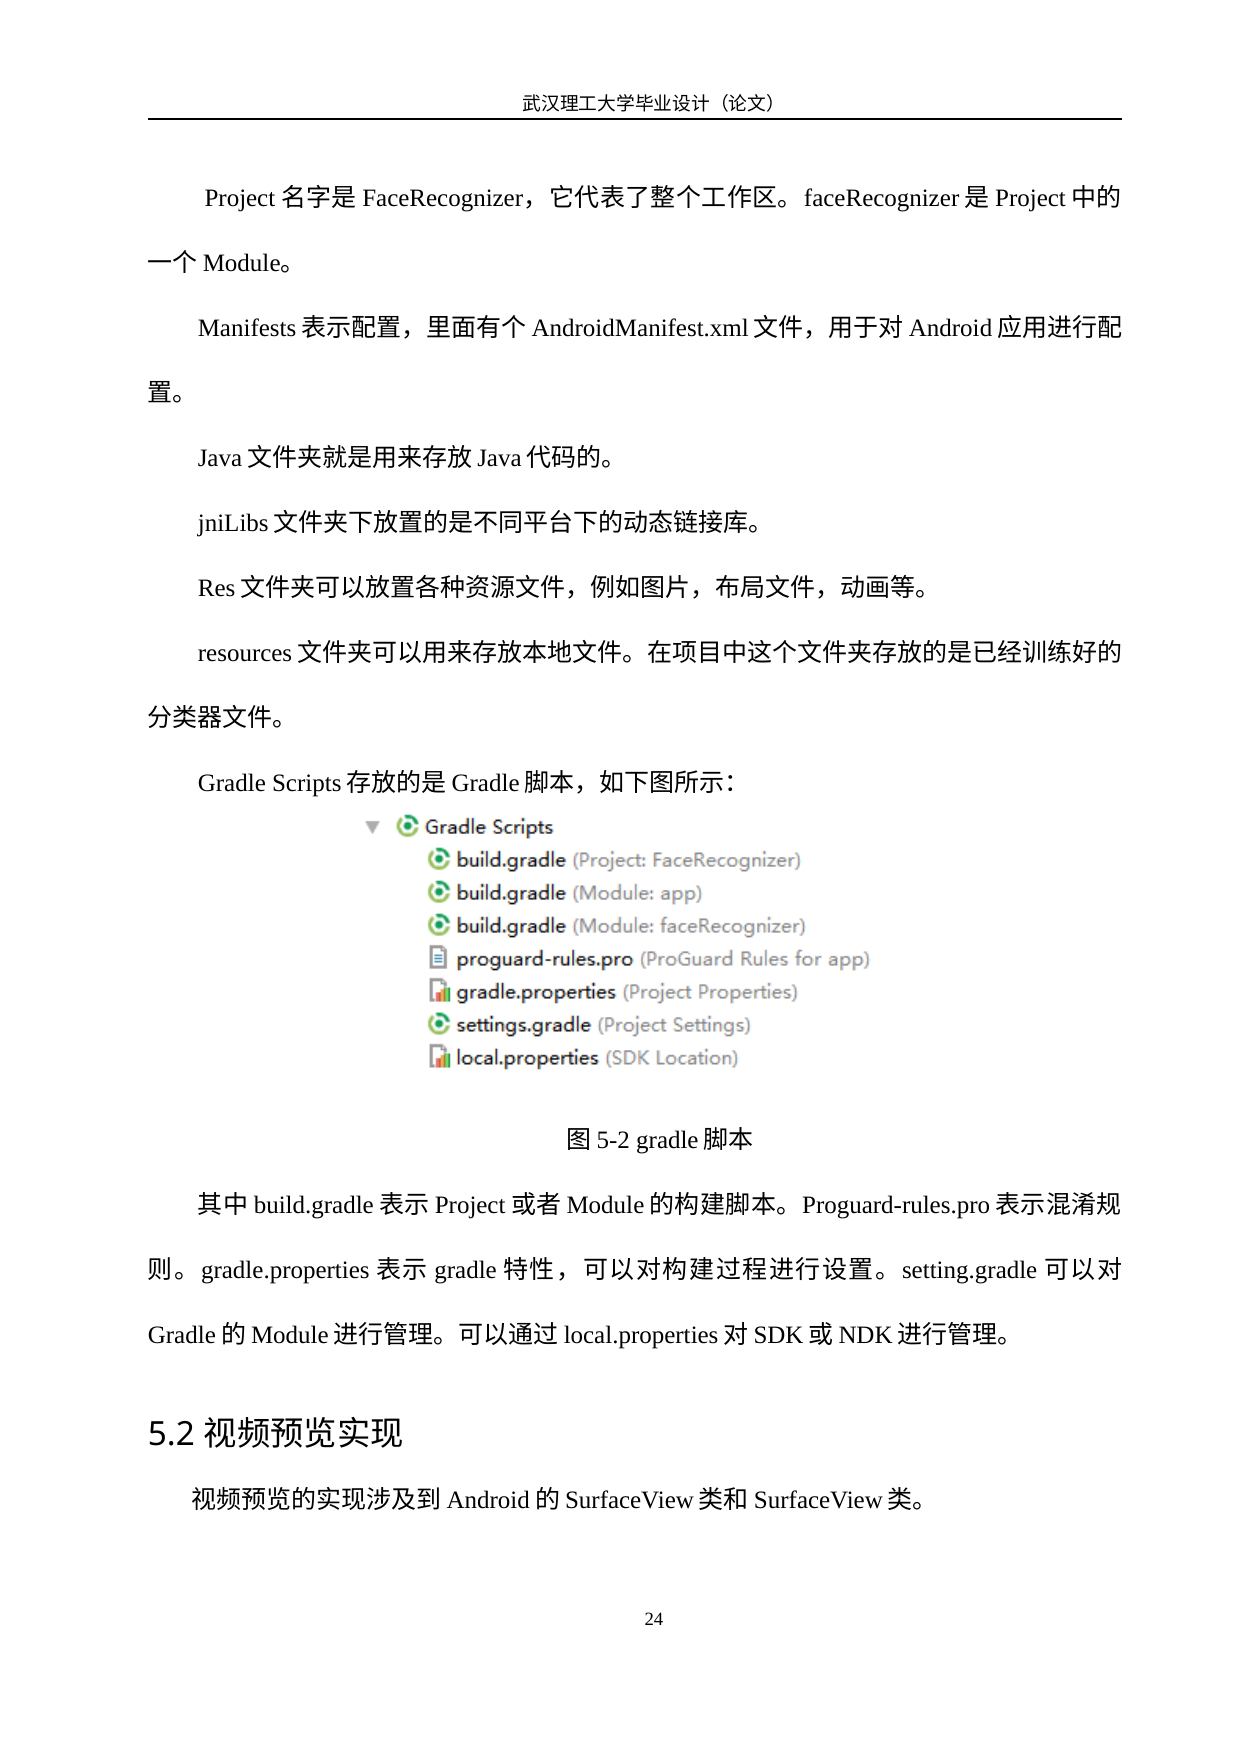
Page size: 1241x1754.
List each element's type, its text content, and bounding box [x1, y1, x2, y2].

text jniLibs文件夹下放置的是不同平台下的动态链接库。 [148, 488, 1122, 553]
picture [362, 812, 908, 1082]
text Java文件夹就是用来存放Java代码的。 [148, 423, 1122, 488]
text 图5-2 gradle脚本 [148, 1105, 1122, 1170]
text Project名字是FaceRecognizer，它代表了整个工作区。faceRecognizer是Project中的一个Module。 [148, 163, 1122, 293]
text resources文件夹可以用来存放本地文件。在项目中这个文件夹存放的是已经训练好的分类器文件。 [148, 618, 1122, 748]
text Res文件夹可以放置各种资源文件，例如图片，布局文件，动画等。 [148, 553, 1122, 618]
text 视频预览的实现涉及到Android的SurfaceView类和SurfaceView类。 [148, 1465, 1122, 1530]
text Gradle Scripts存放的是Gradle脚本，如下图所示： [148, 748, 1122, 813]
subtitle 5.2 视频预览实现 [148, 1399, 1122, 1464]
text 其中build.gradle表示Project或者Module的构建脚本。Proguard-rules.pro表示混淆规则。gradle.properties表示gradle特性，可以对构建过程进行设置。setting.gradle可以对Gradle的Module进行管理。可以通过local.properties对SDK或NDK进行管理。 [148, 1170, 1122, 1365]
text Manifests表示配置，里面有个AndroidManifest.xml文件，用于对Android应用进行配置。 [148, 293, 1122, 423]
